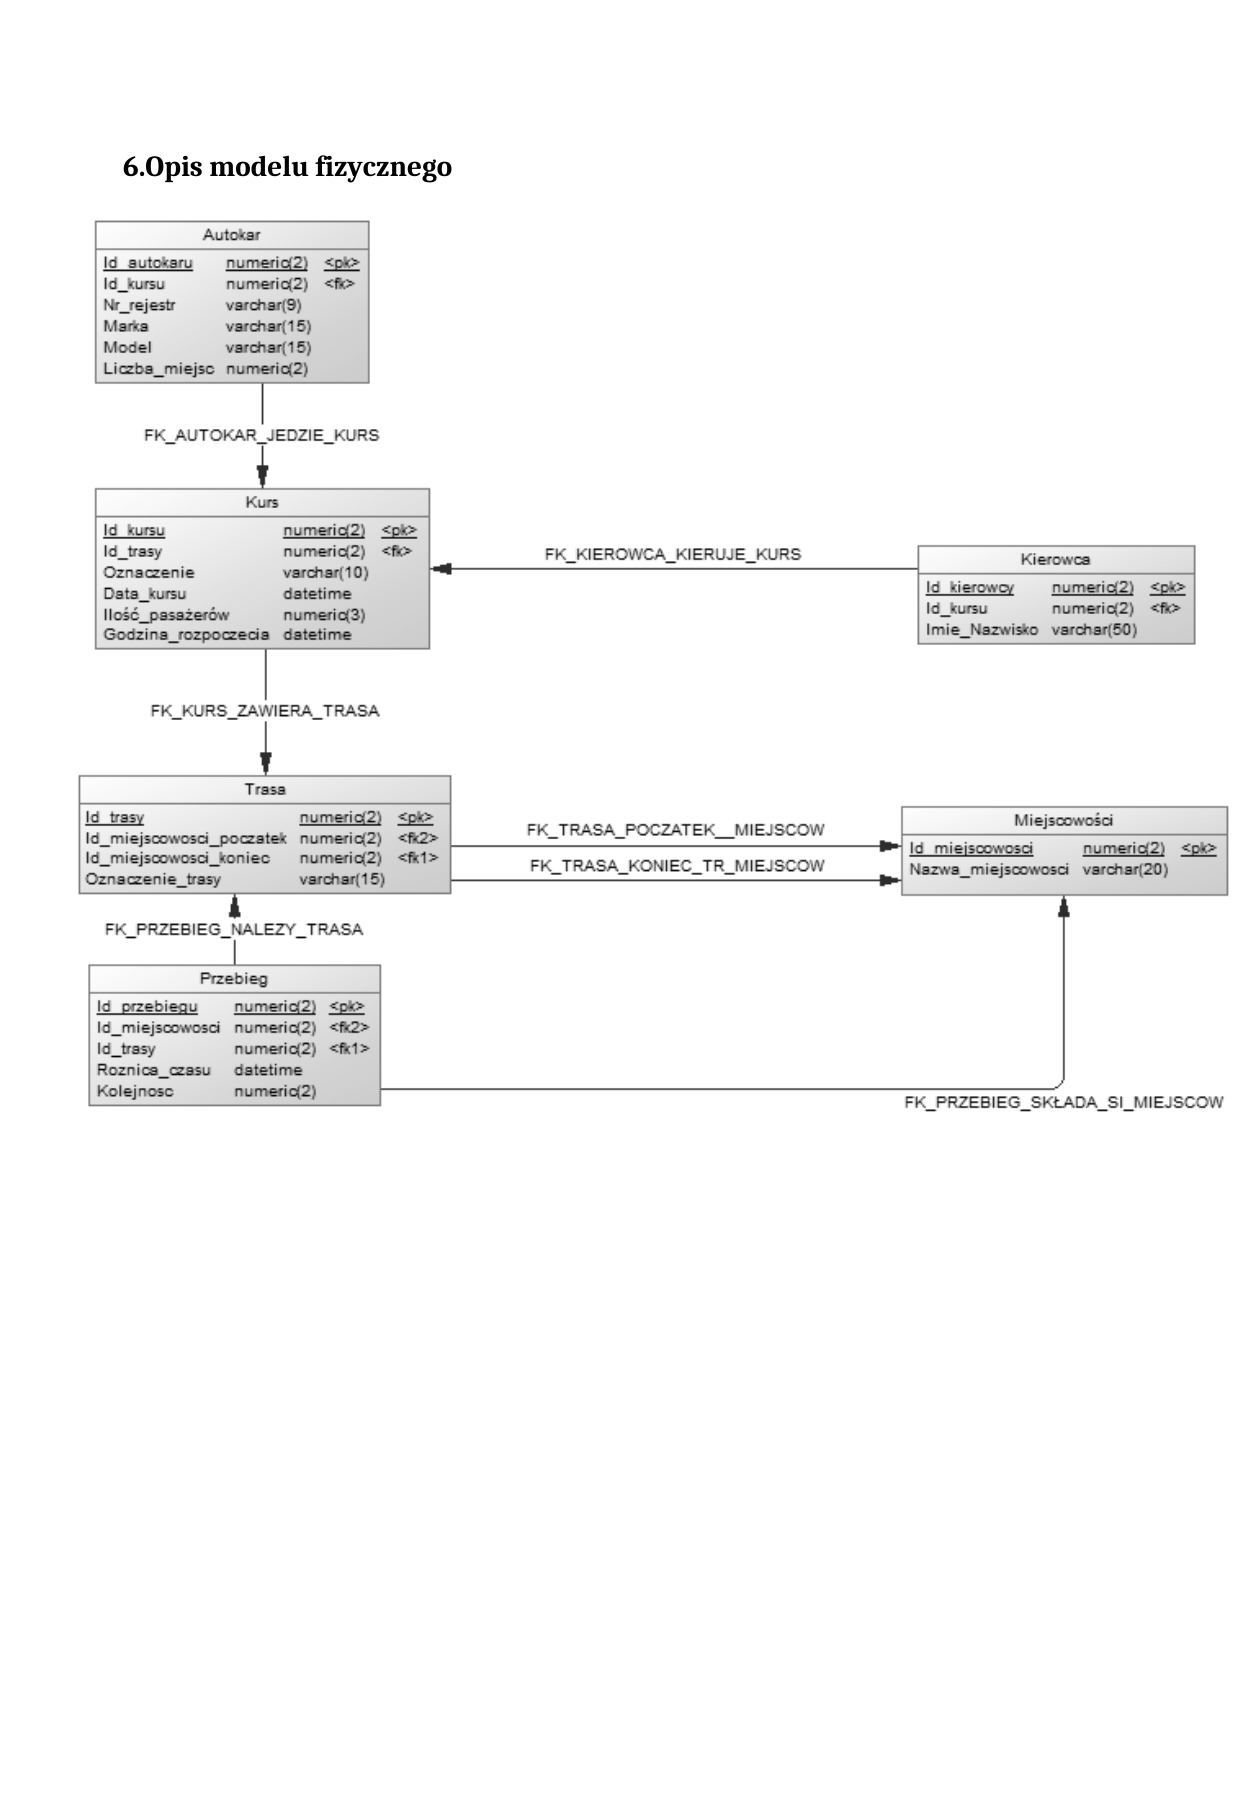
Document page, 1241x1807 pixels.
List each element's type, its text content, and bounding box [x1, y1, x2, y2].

text 6.Opis modelu fizycznego [123, 150, 1148, 183]
